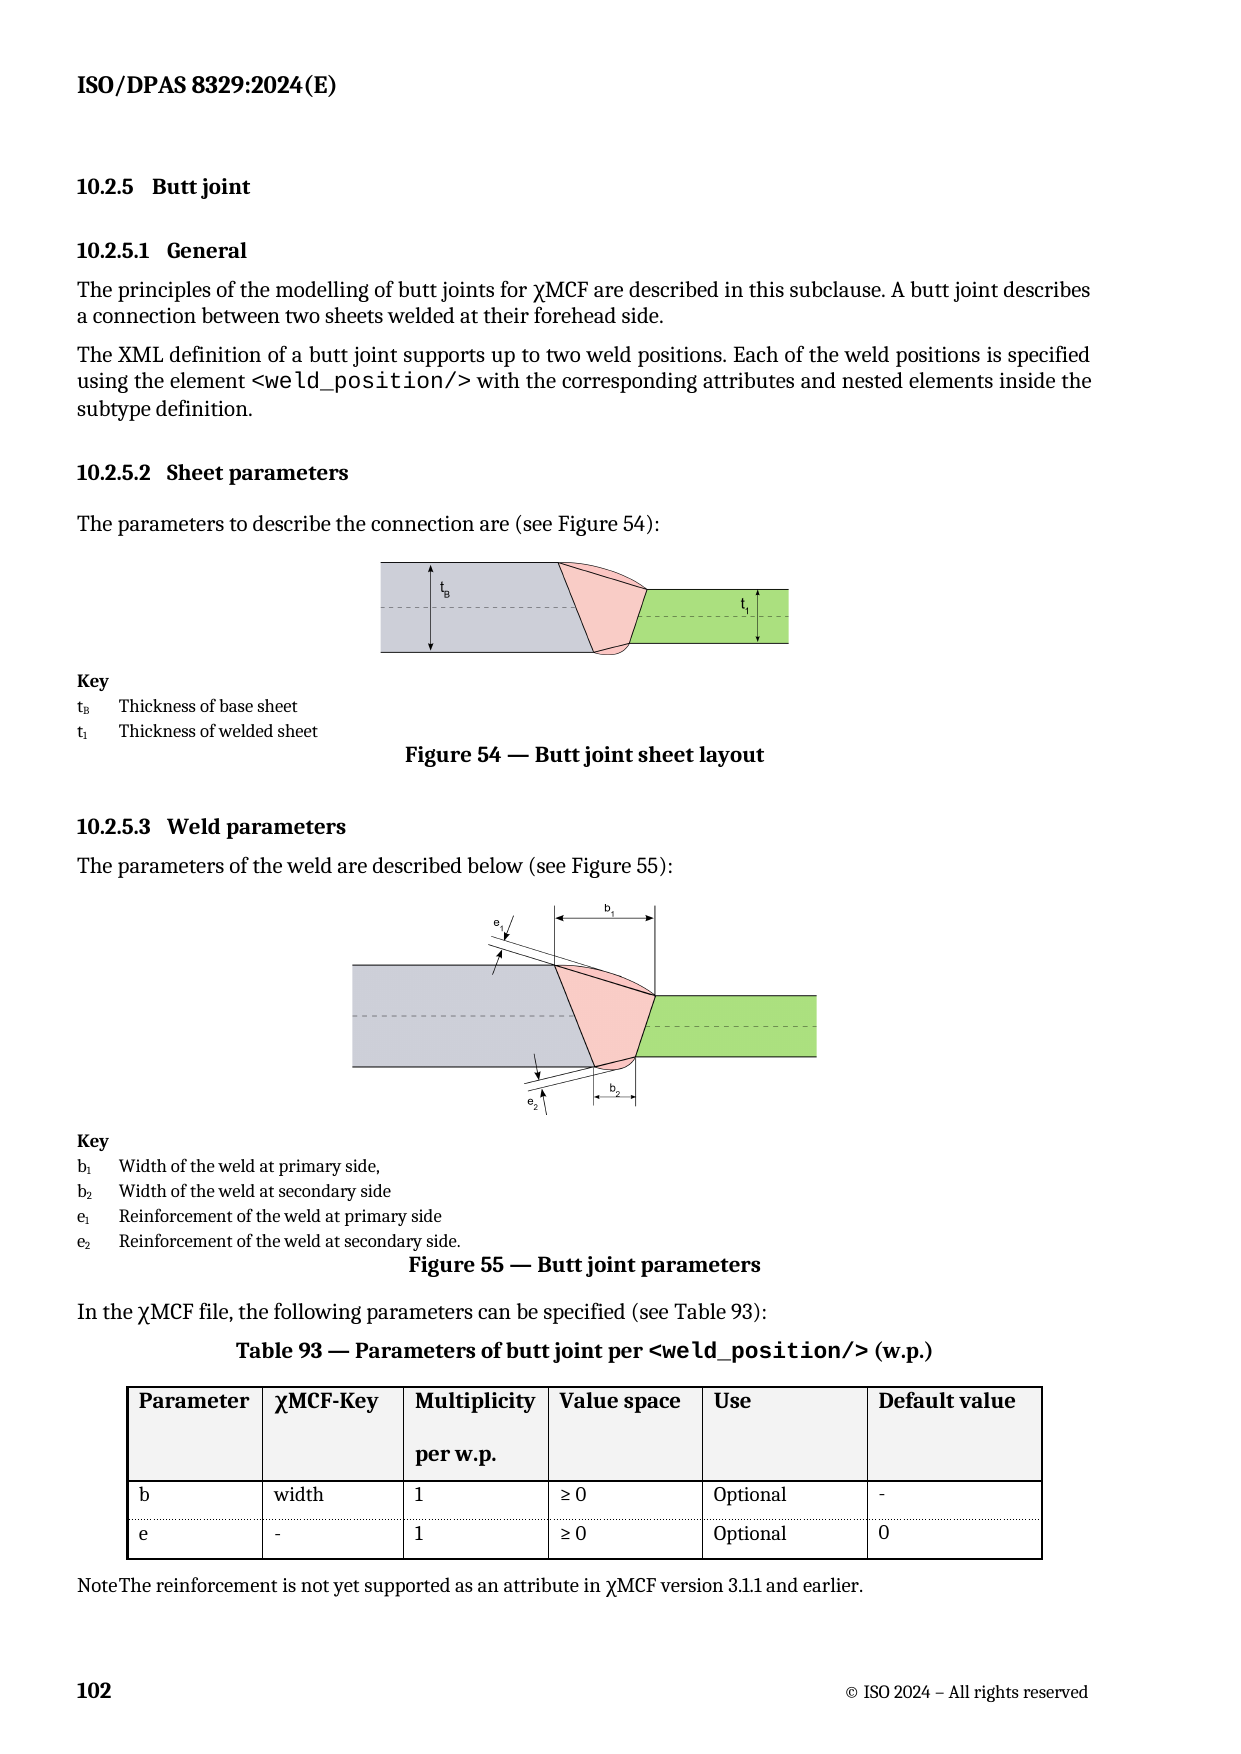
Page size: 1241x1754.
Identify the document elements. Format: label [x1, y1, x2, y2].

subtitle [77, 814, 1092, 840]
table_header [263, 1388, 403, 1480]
picture [380, 562, 789, 655]
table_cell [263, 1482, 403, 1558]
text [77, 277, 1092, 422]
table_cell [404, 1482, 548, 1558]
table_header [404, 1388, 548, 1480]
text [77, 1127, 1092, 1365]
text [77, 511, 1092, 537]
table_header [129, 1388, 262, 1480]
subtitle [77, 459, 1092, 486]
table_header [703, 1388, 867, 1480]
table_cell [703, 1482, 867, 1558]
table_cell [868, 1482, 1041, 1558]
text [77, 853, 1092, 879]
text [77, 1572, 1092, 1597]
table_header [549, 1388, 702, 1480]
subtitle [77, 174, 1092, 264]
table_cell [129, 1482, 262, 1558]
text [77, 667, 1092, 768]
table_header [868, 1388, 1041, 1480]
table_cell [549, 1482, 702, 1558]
picture [352, 904, 817, 1115]
